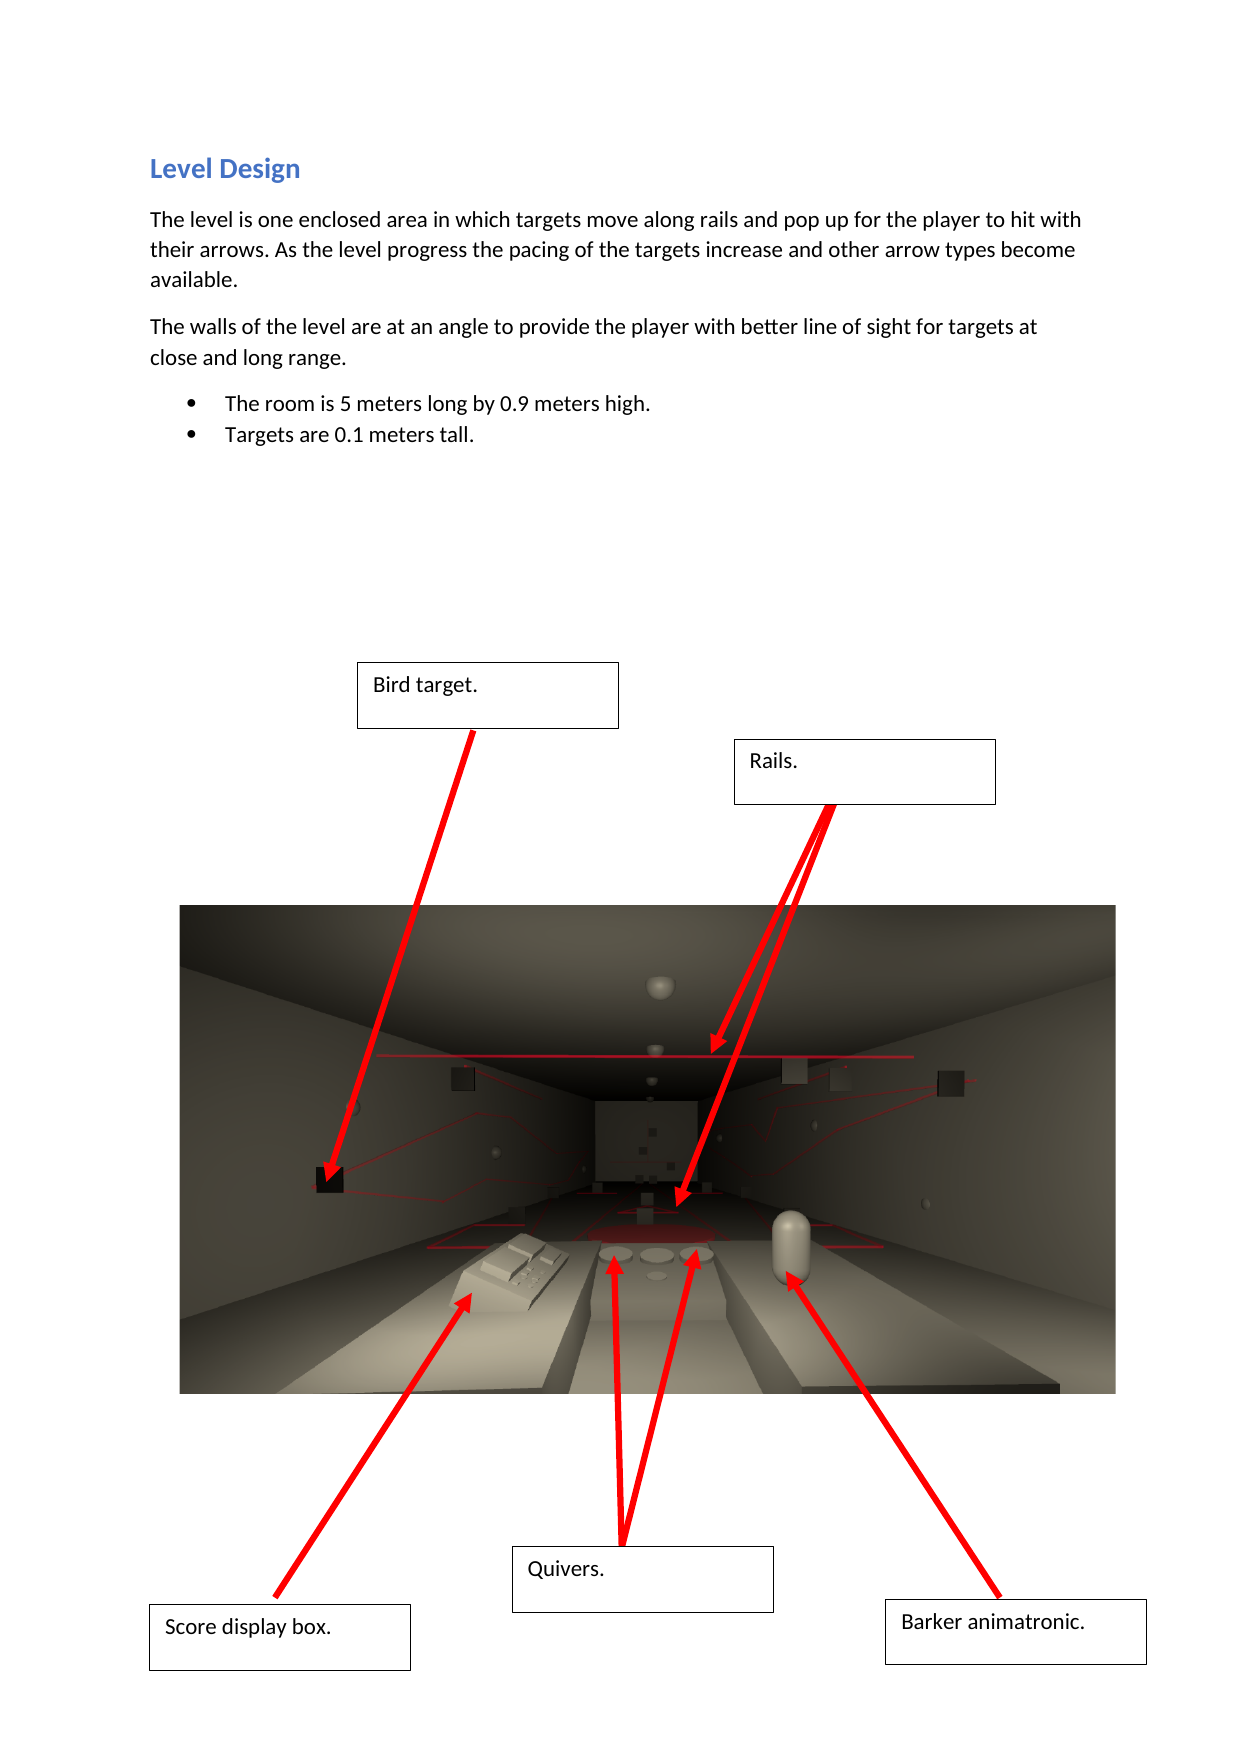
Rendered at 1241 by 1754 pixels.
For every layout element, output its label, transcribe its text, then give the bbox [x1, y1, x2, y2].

text Level Design [150, 150, 1090, 186]
picture [178, 905, 1115, 1393]
list The room is 5 meters long by 0.9 meters high. [187, 389, 1090, 417]
text The walls of the level are at an angle to provide the player with better line of sight for targets at close and long range. [150, 312, 1090, 371]
list Targets are 0.1 meters tall. [187, 420, 1090, 448]
text The level is one enclosed area in which targets move along rails and pop up for the player to hit with their arrows. As the level progress the pacing of the targets increase and other arrow types become available. [150, 205, 1090, 293]
